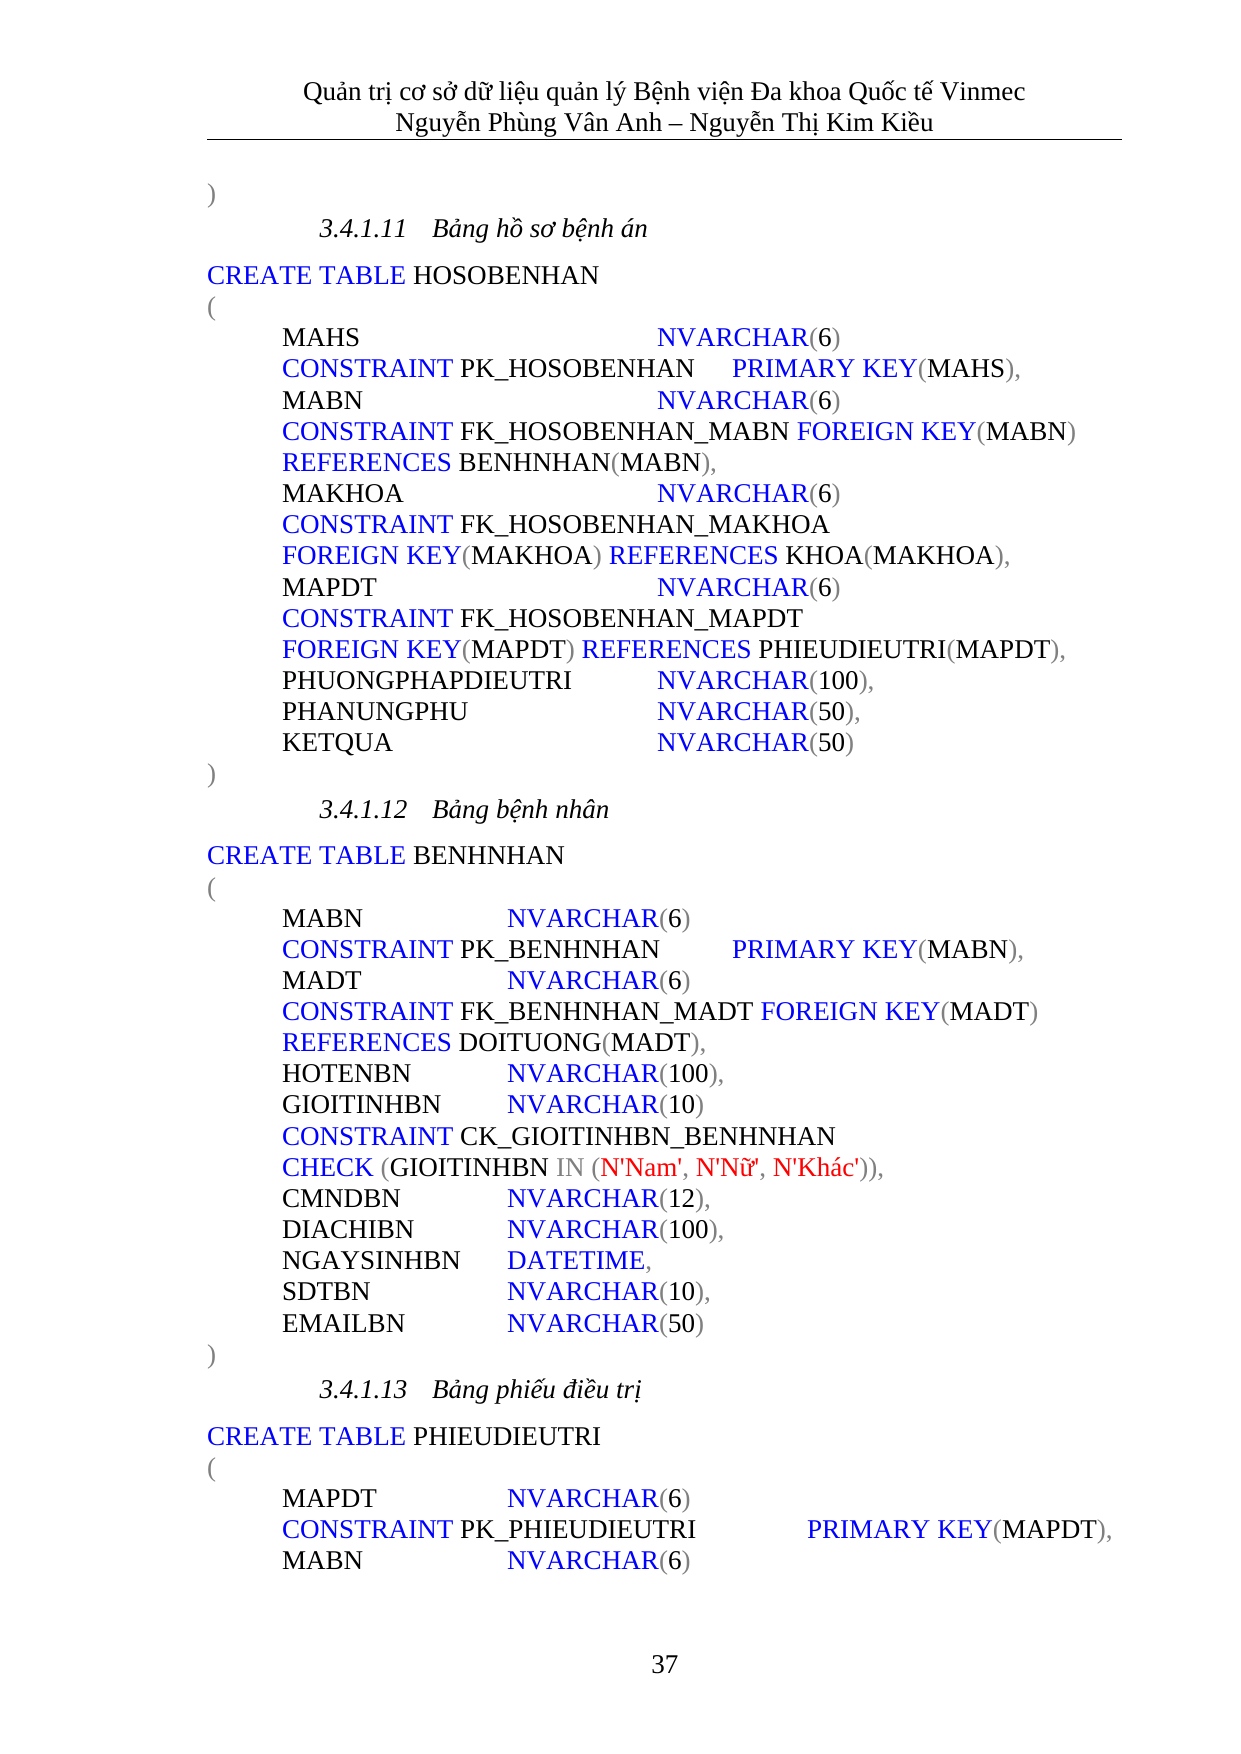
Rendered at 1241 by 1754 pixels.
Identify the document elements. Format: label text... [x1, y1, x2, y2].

text PHUONGPHAPDIEUTRI NVARCHAR(100), [207, 664, 1122, 695]
text CMNDBN NVARCHAR(12), [207, 1182, 1122, 1213]
text ( [207, 290, 1122, 321]
text MABN NVARCHAR(6) [207, 1544, 1122, 1576]
text EMAILBN NVARCHAR(50) [207, 1307, 1122, 1338]
subtitle Bảng phiếu điều trị [319, 1373, 1122, 1404]
text CONSTRAINT FK_HOSOBENHAN_MAPDT [207, 602, 1122, 633]
subtitle Bảng bệnh nhân [319, 793, 1122, 824]
text CONSTRAINT FK_BENHNHAN_MADT FOREIGN KEY(MADT) REFERENCES DOITUONG(MADT), [282, 995, 1122, 1057]
text CREATE TABLE BENHNHAN [207, 839, 1122, 871]
text MAPDT NVARCHAR(6) [207, 1482, 1122, 1513]
text CREATE TABLE PHIEUDIEUTRI [207, 1420, 1122, 1451]
text SDTBN NVARCHAR(10), [207, 1276, 1122, 1307]
text NGAYSINHBN DATETIME, [207, 1244, 1122, 1276]
text CHECK (GIOITINHBN IN (N'Nam', N'Nữ', N'Khác')), [207, 1151, 1122, 1182]
text CONSTRAINT FK_HOSOBENHAN_MABN FOREIGN KEY(MABN) REFERENCES BENHNHAN(MABN), [282, 415, 1122, 477]
text CONSTRAINT FK_HOSOBENHAN_MAKHOA [207, 508, 1122, 539]
text MAPDT NVARCHAR(6) [207, 571, 1122, 602]
text CONSTRAINT CK_GIOITINHBN_BENHNHAN [207, 1120, 1122, 1151]
text FOREIGN KEY(MAPDT) REFERENCES PHIEUDIEUTRI(MAPDT), [207, 633, 1122, 664]
text CONSTRAINT PK_HOSOBENHAN PRIMARY KEY(MAHS), [207, 353, 1122, 384]
text DIACHIBN NVARCHAR(100), [207, 1213, 1122, 1244]
text ( [207, 1451, 1122, 1482]
text HOTENBN NVARCHAR(100), [207, 1057, 1122, 1089]
text MABN NVARCHAR(6) [207, 902, 1122, 933]
text MAHS NVARCHAR(6) [207, 321, 1122, 353]
text GIOITINHBN NVARCHAR(10) [207, 1089, 1122, 1120]
text MAKHOA NVARCHAR(6) [207, 477, 1122, 508]
text MADT NVARCHAR(6) [207, 964, 1122, 995]
text CONSTRAINT PK_PHIEUDIEUTRI PRIMARY KEY(MAPDT), [207, 1513, 1122, 1544]
subtitle Bảng hồ sơ bệnh án [319, 212, 1122, 244]
text MABN NVARCHAR(6) [207, 384, 1122, 415]
text FOREIGN KEY(MAKHOA) REFERENCES KHOA(MAKHOA), [207, 539, 1122, 571]
text ) [207, 757, 1122, 789]
text ) [207, 1338, 1122, 1369]
text PHANUNGPHU NVARCHAR(50), [207, 695, 1122, 726]
text CREATE TABLE HOSOBENHAN [207, 259, 1122, 290]
text ( [207, 871, 1122, 902]
text CONSTRAINT PK_BENHNHAN PRIMARY KEY(MABN), [207, 933, 1122, 964]
text ) [207, 177, 1122, 208]
text KETQUA NVARCHAR(50) [207, 726, 1122, 757]
